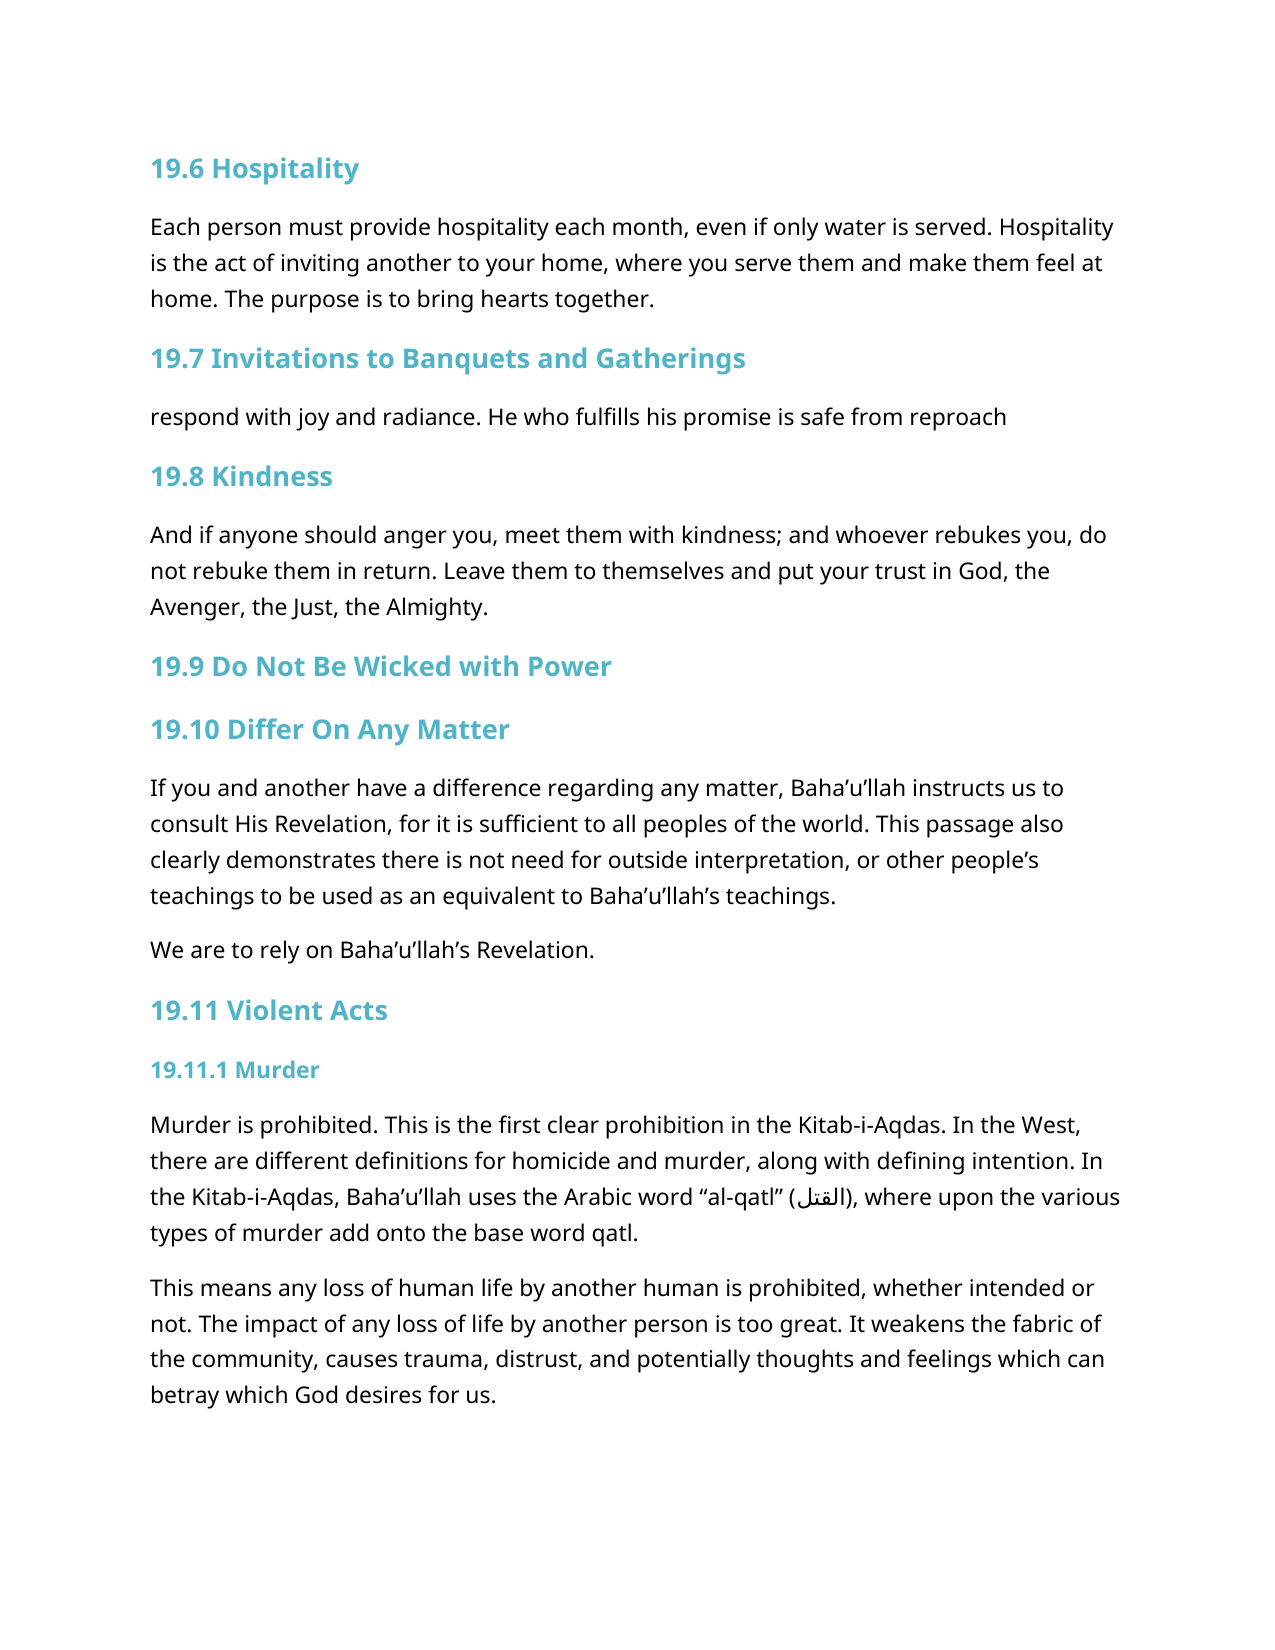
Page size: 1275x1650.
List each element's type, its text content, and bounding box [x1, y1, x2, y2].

text This means any loss of human life by another human is prohibited, whether intended or not. The impact of any loss of life by another person is too great. It weakens the fabric of the community, causes trauma, distrust, and potentially thoughts and feelings which can betray which God desires for us. [150, 1272, 1125, 1411]
text If you and another have a difference regarding any matter, Baha’u’llah instructs us to consult His Revelation, for it is sufficient to all peoples of the world. This passage also clearly demonstrates there is not need for outside interpretation, or other people’s teachings to be used as an equivalent to Baha’u’llah’s teachings. [150, 772, 1125, 911]
subtitle 19.7 Invitations to Banquets and Gatherings [150, 340, 1125, 377]
text Murder is prohibited. This is the first clear prohibition in the Kitab-i-Aqdas. In the West, there are different definitions for homicide and murder, along with defining intention. In the Kitab-i-Aqdas, Baha’u’llah uses the Arabic word “al-qatl” (القتل), where upon the various types of murder add onto the base word qatl. [150, 1109, 1125, 1248]
text We are to rely on Baha’u’llah’s Revelation. [150, 934, 1125, 966]
subtitle 19.11.1 Murder [150, 1054, 1125, 1086]
subtitle 19.10 Differ On Any Matter [150, 711, 1125, 748]
subtitle 19.6 Hospitality [150, 150, 1125, 187]
subtitle 19.11 Violent Acts [150, 991, 1125, 1028]
text Each person must provide hospitality each month, even if only water is served. Hospitality is the act of inviting another to your home, where you serve them and make them feel at home. The purpose is to bring hearts together. [150, 211, 1125, 314]
subtitle 19.9 Do Not Be Wicked with Power [150, 647, 1125, 684]
subtitle 19.8 Kindness [150, 458, 1125, 494]
text And if anyone should anger you, meet them with kindness; and whoever rebukes you, do not rebuke them in return. Leave them to themselves and put your trust in God, the Avenger, the Just, the Almighty. [150, 519, 1125, 622]
text respond with joy and radiance. He who fulfills his promise is safe from reproach [150, 401, 1125, 432]
